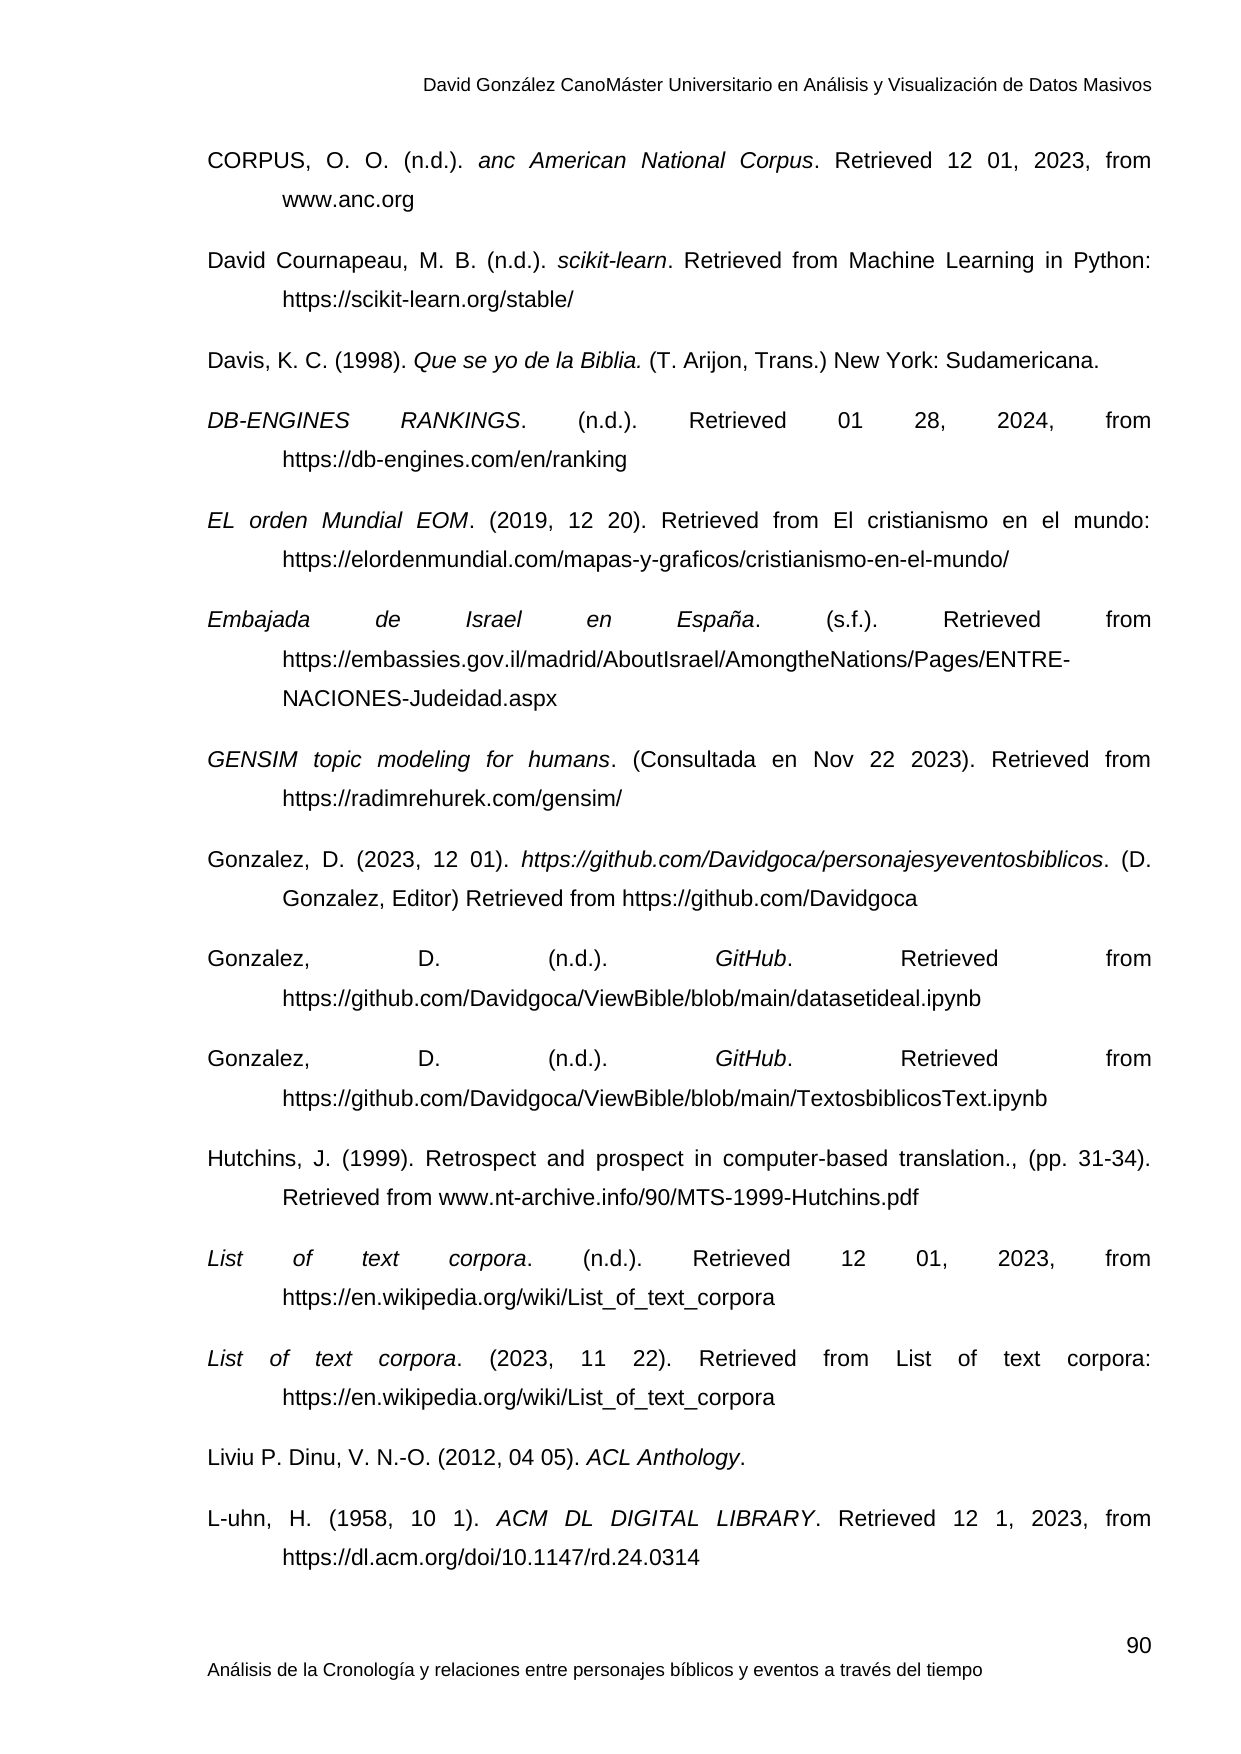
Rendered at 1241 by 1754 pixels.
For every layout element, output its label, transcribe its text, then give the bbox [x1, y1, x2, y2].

text EL orden Mundial EOM. (2019, 12 20). Retrieved from El cristianismo en el mundo: https://elordenmundial.com/mapas-y-graficos/cristianismo-en-el-mundo/ [207, 507, 1152, 572]
text Embajada de Israel en España. (s.f.). Retrieved from https://embassies.gov.il/madrid/AboutIsrael/AmongtheNations/Pages/ENTRE-NACIONES-Judeidad.aspx [207, 606, 1152, 712]
text Gonzalez, D. (n.d.). GitHub. Retrieved from https://github.com/Davidgoca/ViewBible/blob/main/TextosbiblicosText.ipynb [207, 1045, 1152, 1111]
text DB-ENGINES RANKINGS. (n.d.). Retrieved 01 28, 2024, from https://db-engines.com/en/ranking [207, 407, 1152, 473]
text GENSIM topic modeling for humans. (Consultada en Nov 22 2023). Retrieved from https://radimrehurek.com/gensim/ [207, 746, 1152, 812]
text David Cournapeau, M. B. (n.d.). scikit-learn. Retrieved from Machine Learning in Python: https://scikit-learn.org/stable/ [207, 247, 1152, 313]
text Davis, K. C. (1998). Que se yo de la Biblia. (T. Arijon, Trans.) New York: Sudamericana. [207, 347, 1152, 373]
text L-uhn, H. (1958, 10 1). ACM DL DIGITAL LIBRARY. Retrieved 12 1, 2023, from https://dl.acm.org/doi/10.1147/rd.24.0314 [207, 1504, 1152, 1570]
text Liviu P. Dinu, V. N.-O. (2012, 04 05). ACL Anthology. [207, 1444, 1152, 1471]
text Gonzalez, D. (n.d.). GitHub. Retrieved from https://github.com/Davidgoca/ViewBible/blob/main/datasetideal.ipynb [207, 945, 1152, 1011]
text Hutchins, J. (1999). Retrospect and prospect in computer-based translation., (pp. 31-34). Retrieved from www.nt-archive.info/90/MTS-1999-Hutchins.pdf [207, 1145, 1152, 1211]
text List of text corpora. (2023, 11 22). Retrieved from List of text corpora: https://en.wikipedia.org/wiki/List_of_text_corpora [207, 1344, 1152, 1410]
text List of text corpora. (n.d.). Retrieved 12 01, 2023, from https://en.wikipedia.org/wiki/List_of_text_corpora [207, 1245, 1152, 1311]
text Gonzalez, D. (2023, 12 01). https://github.com/Davidgoca/personajesyeventosbiblicos. (D. Gonzalez, Editor) Retrieved from https://github.com/Davidgoca [207, 846, 1152, 911]
text CORPUS, O. O. (n.d.). anc American National Corpus. Retrieved 12 01, 2023, from www.anc.org [207, 147, 1152, 213]
